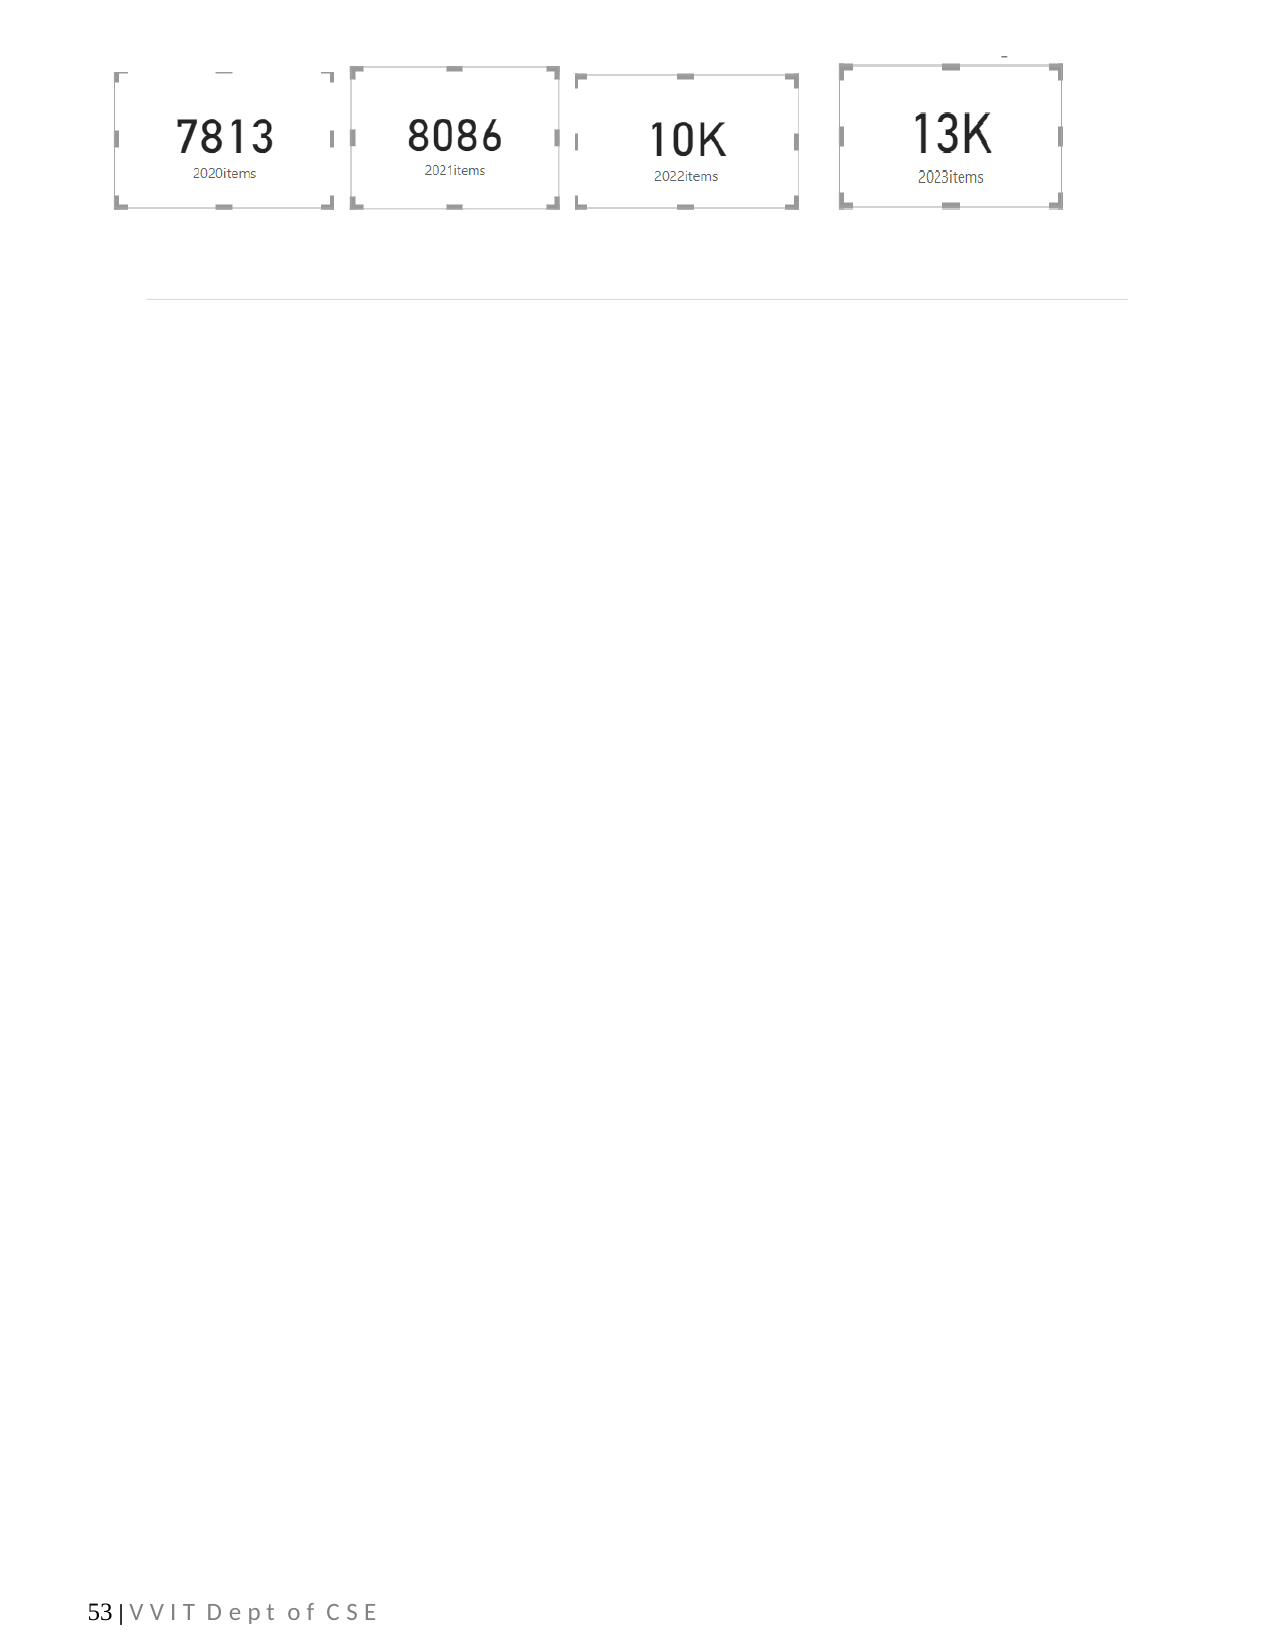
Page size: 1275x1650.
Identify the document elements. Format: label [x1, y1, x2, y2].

picture [349, 66, 560, 210]
picture [113, 72, 334, 210]
picture [575, 73, 799, 210]
picture [838, 56, 1063, 210]
